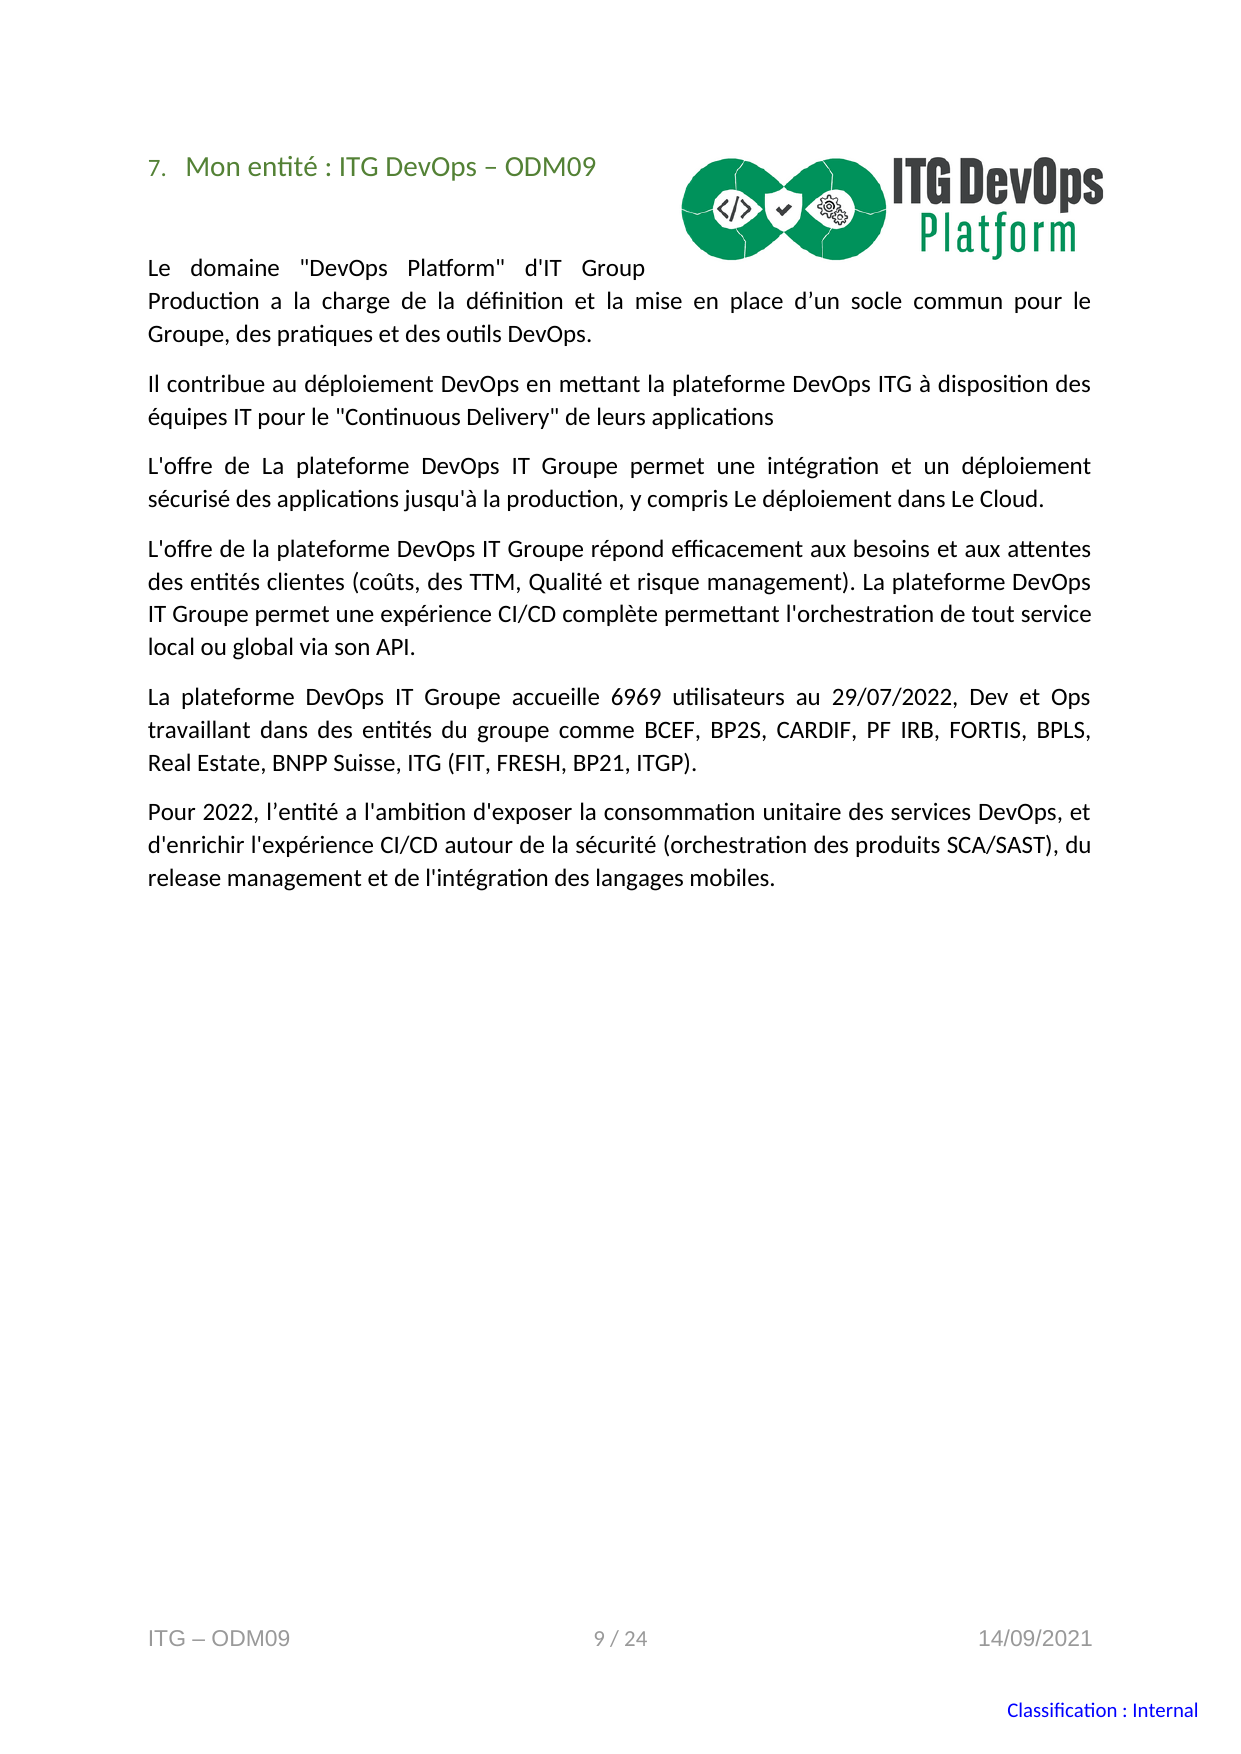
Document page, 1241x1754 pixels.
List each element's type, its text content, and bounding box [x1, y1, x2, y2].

text Il contribue au déploiement DevOps en mettant la plateforme DevOps ITG à disposition des équipes IT pour le "Continuous Delivery" de leurs applications [148, 368, 1093, 431]
text Pour 2022, l’entité a l'ambition d'exposer la consommation unitaire des services DevOps, et d'enrichir l'expérience CI/CD autour de la sécurité (orchestration des produits SCA/SAST), du release management et de l'intégration des langages mobiles. [148, 796, 1093, 893]
subtitle Mon entité : ITG DevOps – ODM09 [148, 148, 664, 183]
text La plateforme DevOps IT Groupe accueille 6969 utilisateurs au 29/07/2022, Dev et Ops travaillant dans des entités du groupe comme BCEF, BP2S, CARDIF, PF IRB, FORTIS, BPLS, Real Estate, BNPP Suisse, ITG (FIT, FRESH, BP21, ITGP). [148, 681, 1093, 777]
text L'offre de la plateforme DevOps IT Groupe répond efficacement aux besoins et aux attentes des entités clientes (coûts, des TTM, Qualité et risque management). La plateforme DevOps IT Groupe permet une expérience CI/CD complète permettant l'orchestration de tout service local ou global via son API. [148, 533, 1093, 662]
picture [664, 147, 1110, 271]
text Le domaine "DevOps Platform" d'IT Group Production a la charge de la définition et la mise en place d’un socle commun pour le Groupe, des pratiques et des outils DevOps. [148, 252, 1093, 349]
text L'offre de La plateforme DevOps IT Groupe permet une intégration et un déploiement sécurisé des applications jusqu'à la production, y compris Le déploiement dans Le Cloud. [148, 450, 1093, 514]
